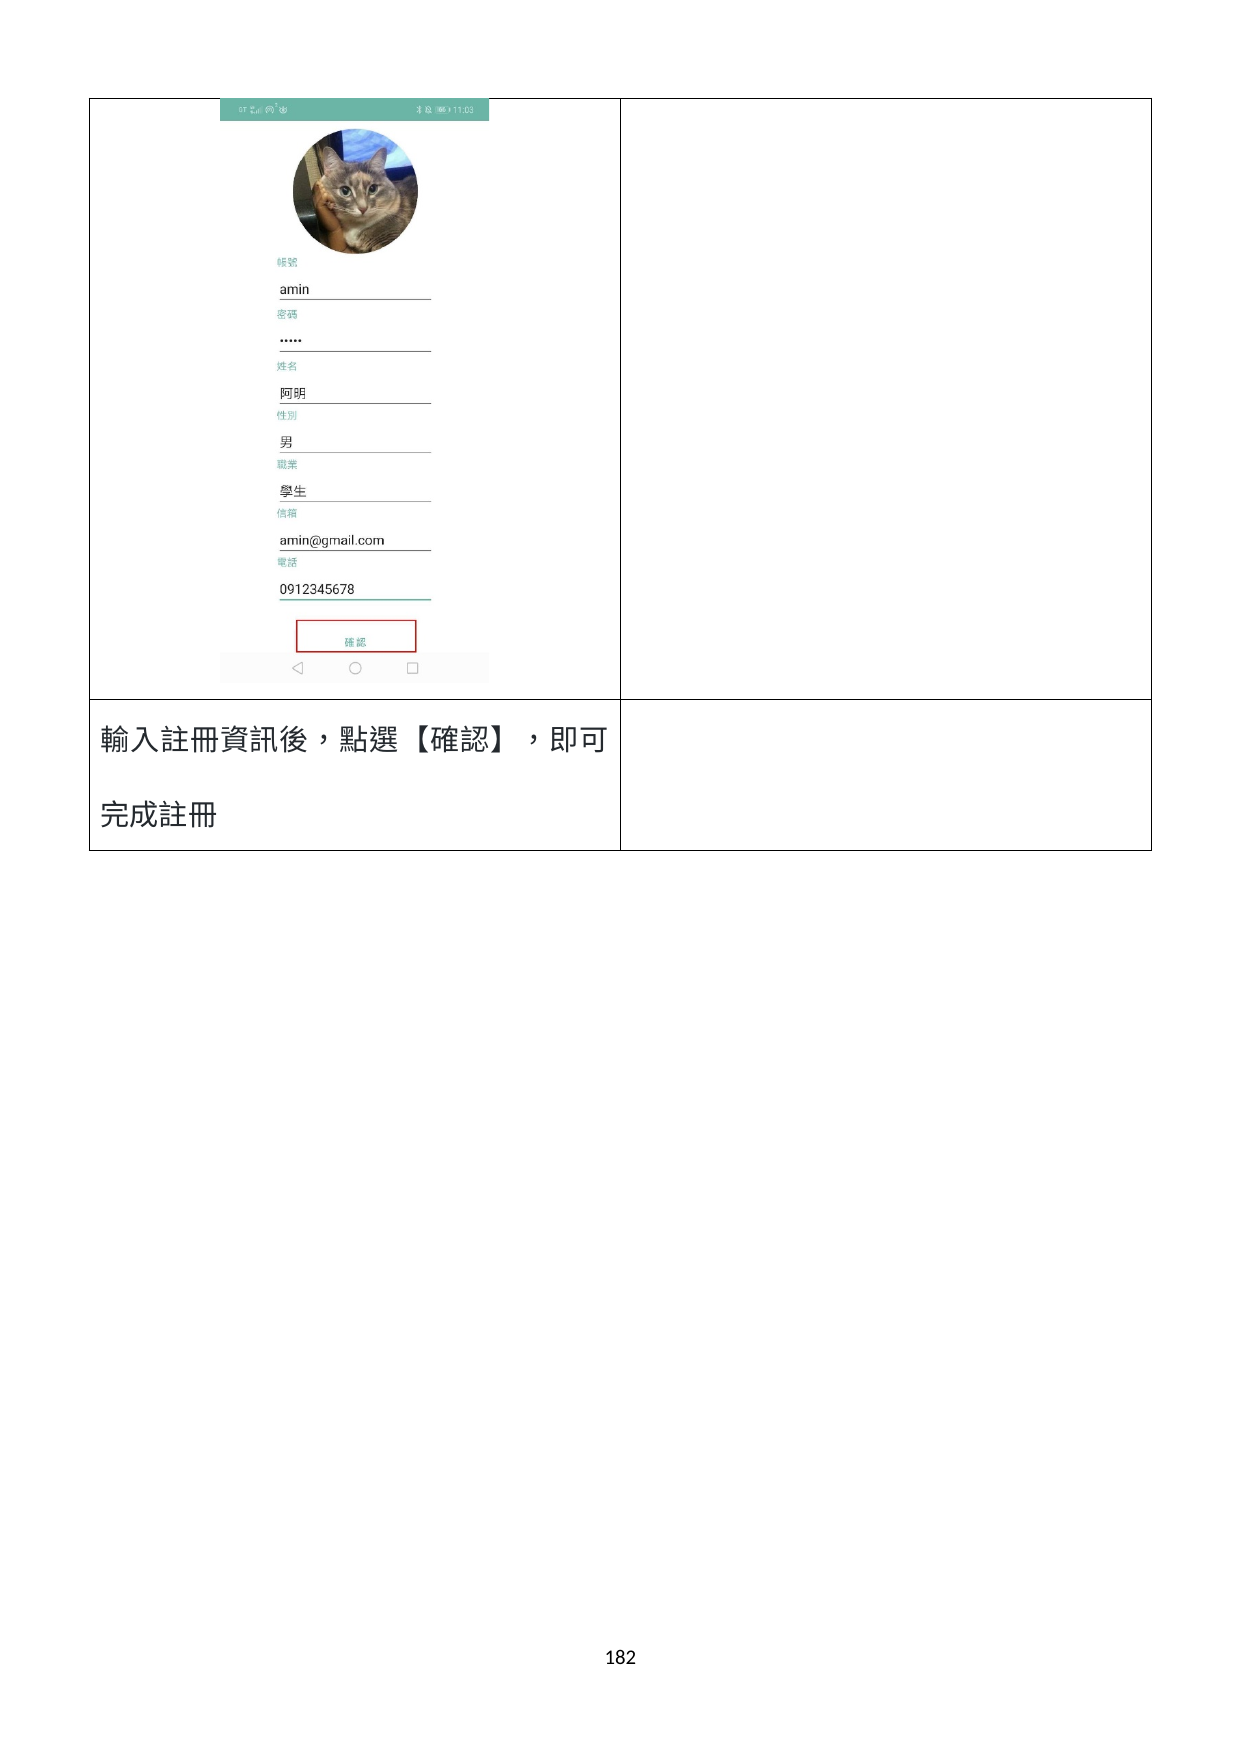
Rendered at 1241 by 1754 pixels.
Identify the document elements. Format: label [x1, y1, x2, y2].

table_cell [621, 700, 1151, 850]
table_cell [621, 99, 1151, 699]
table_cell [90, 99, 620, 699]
picture [220, 98, 490, 683]
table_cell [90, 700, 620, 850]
